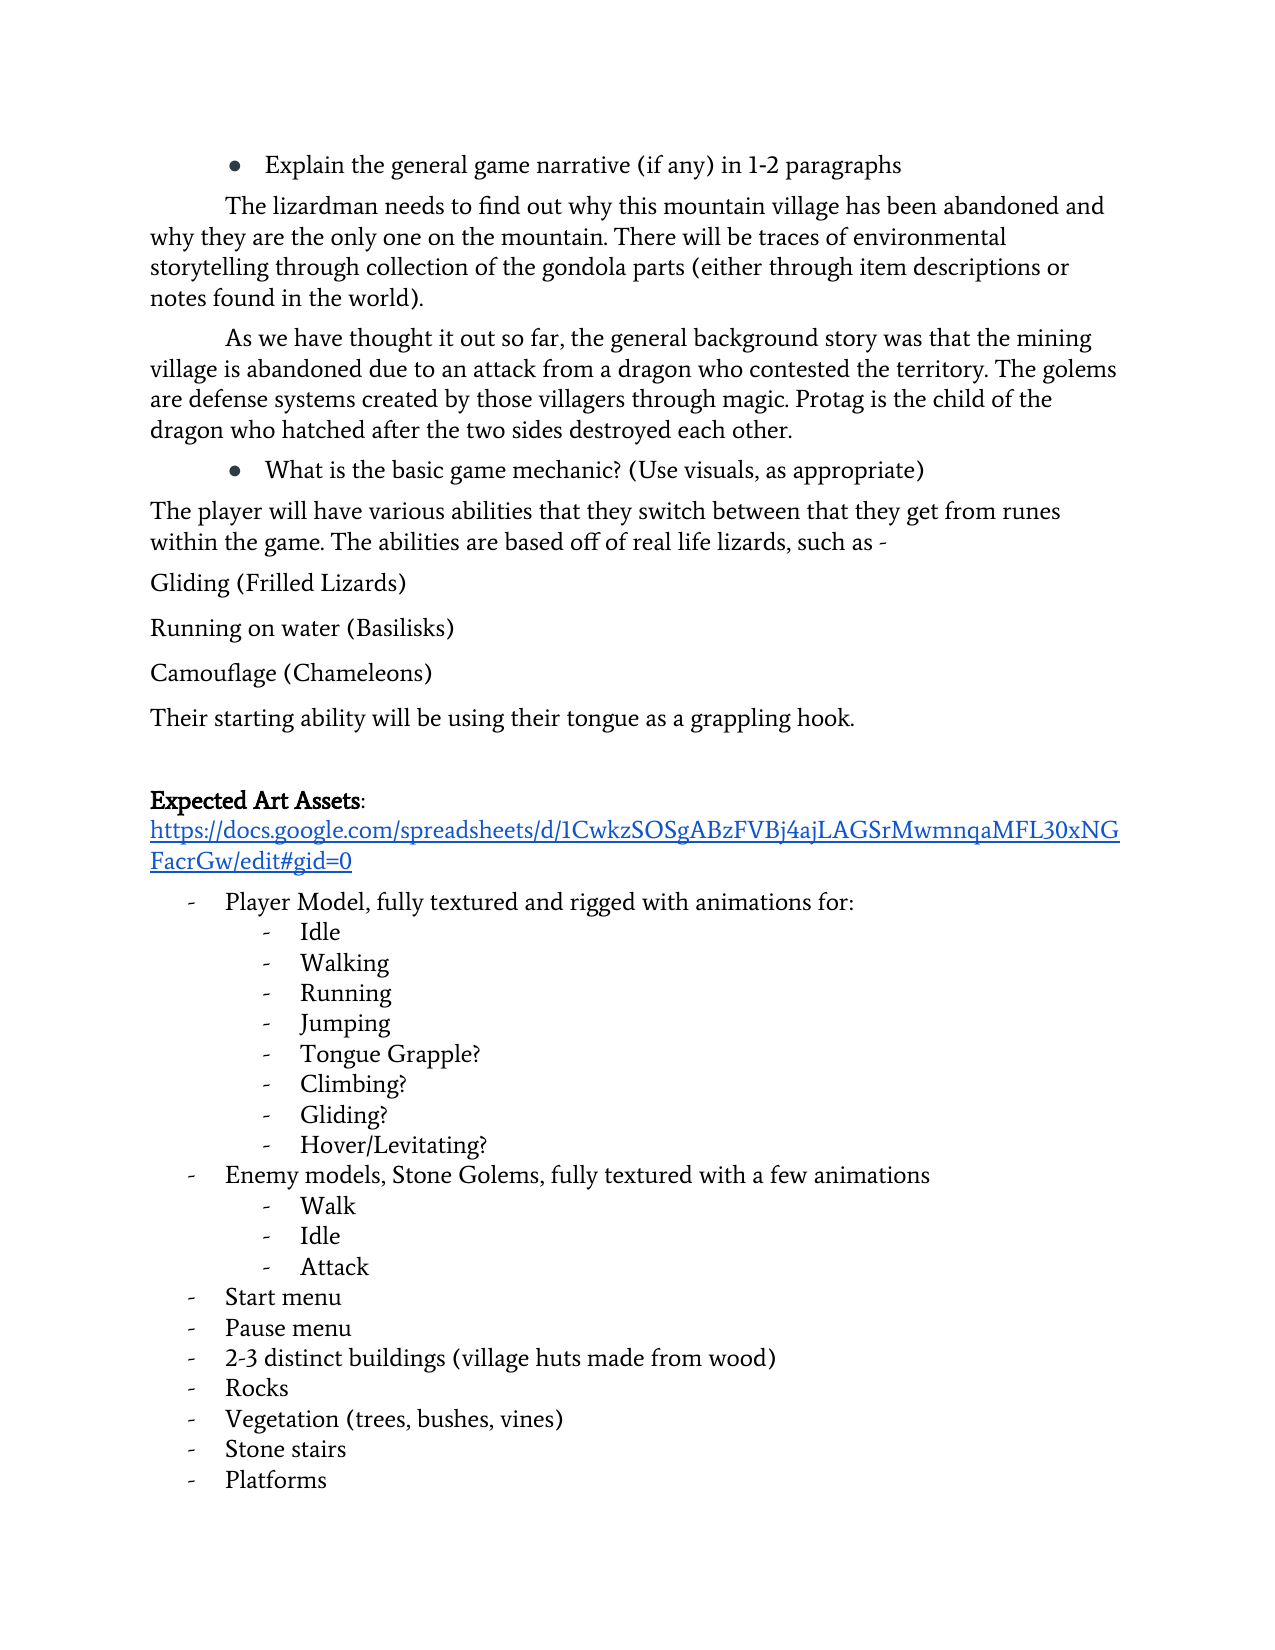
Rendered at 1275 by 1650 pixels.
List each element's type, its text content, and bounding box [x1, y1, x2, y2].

list Tongue Grapple? [262, 1038, 1125, 1069]
list Enemy models, Stone Golems, fully textured with a few animations [187, 1160, 1125, 1191]
list Jumping [262, 1008, 1125, 1038]
list Rocks [187, 1373, 1125, 1403]
list Running [262, 978, 1125, 1008]
list Vegetation (trees, bushes, vines) [187, 1403, 1125, 1434]
list Hover/Levitating? [262, 1130, 1125, 1160]
list Idle [262, 1221, 1125, 1251]
list Start menu [187, 1282, 1125, 1312]
text Running on water (Basilisks) [150, 612, 1125, 643]
list Climbing? [262, 1069, 1125, 1099]
list 2-3 distinct buildings (village huts made from wood) [187, 1343, 1125, 1373]
list Gliding? [262, 1099, 1125, 1130]
list Platforms [187, 1464, 1125, 1495]
text Camouflage (Chameleons) [150, 658, 1125, 688]
text Gliding (Frilled Lizards) [150, 567, 1125, 597]
text Their starting ability will be using their tongue as a grappling hook. [150, 703, 1125, 733]
text Expected Art Assets: https://docs.google.com/spreadsheets/d/1CwkzSOSgABzFVBj4ajLAGSrMwmnqaMFL30xNGFacrGw/edit#gid=0 [150, 785, 1125, 876]
list Player Model, fully textured and rigged with animations for: [187, 886, 1125, 917]
text The lizardman needs to find out why this mountain village has been abandoned and why they are the only one on the mountain. There will be traces of environmental storytelling through collection of the gondola parts (either through item descriptions or notes found in the world). [150, 191, 1125, 312]
list Explain the general game narrative (if any) in 1‐2 paragraphs [227, 150, 1125, 180]
list Walk [262, 1191, 1125, 1221]
text The player will have various abilities that they switch between that they get from runes within the game. The abilities are based off of real life lizards, such as - [150, 496, 1125, 557]
text As we have thought it out so far, the general background story was that the mining village is abandoned due to an attack from a dragon who contested the territory. The golems are defense systems created by those villagers through magic. Protag is the child of the dragon who hatched after the two sides destroyed each other. [150, 323, 1125, 444]
list Stone stairs [187, 1434, 1125, 1464]
list What is the basic game mechanic? (Use visuals, as appropriate) [227, 455, 1125, 485]
list Walking [262, 947, 1125, 978]
list Idle [262, 917, 1125, 947]
list Pause menu [187, 1312, 1125, 1343]
list Attack [262, 1251, 1125, 1282]
